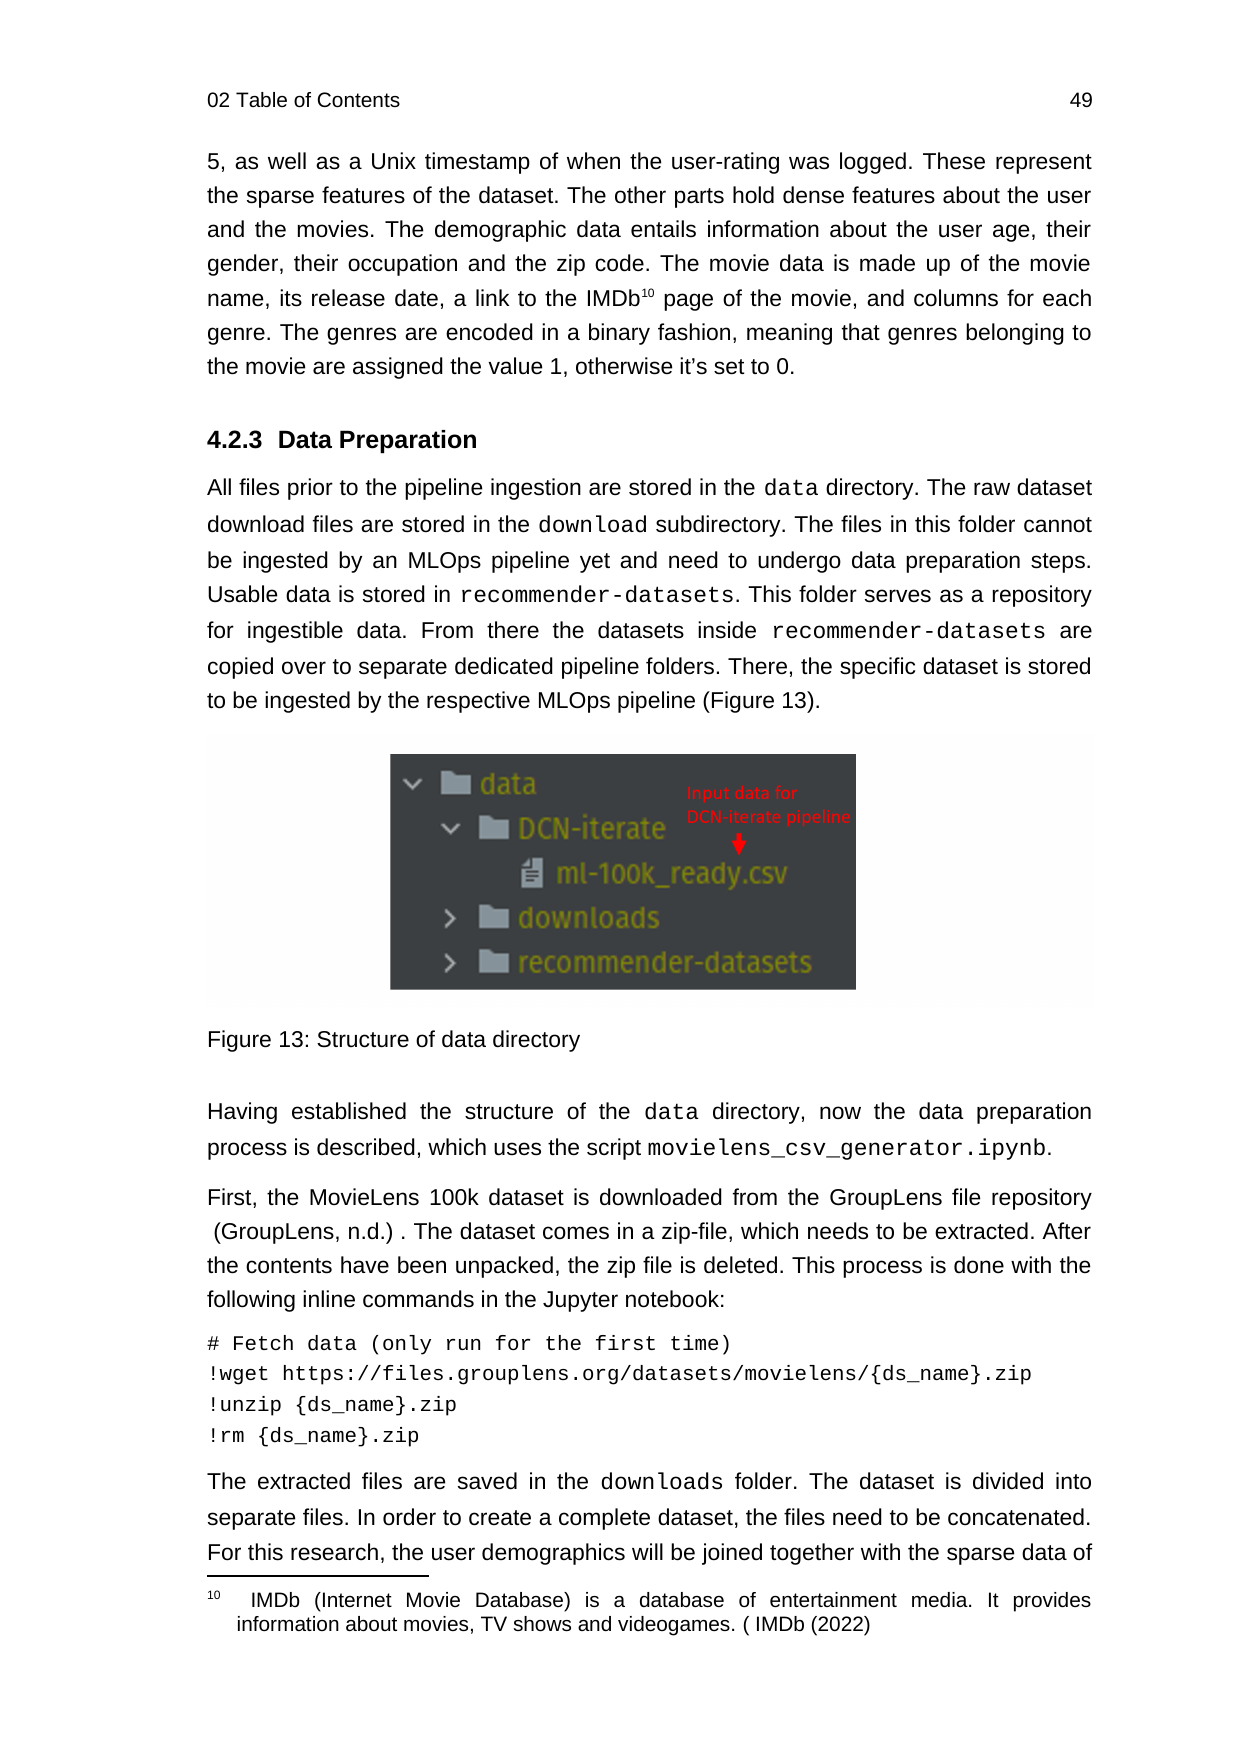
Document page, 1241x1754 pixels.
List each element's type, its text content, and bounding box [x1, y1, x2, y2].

text Having established the structure of the data directory, now the data preparation process is described, which uses the script movielens_csv_generator.ipynb. [207, 1098, 1092, 1163]
subtitle Data Preparation [207, 424, 1092, 453]
text First, the MovieLens 100k dataset is downloaded from the GroupLens file repository . The dataset comes in a zip-file, which needs to be extracted. After the contents have been unpacked, the zip file is deleted. This process is done with the following inline commands in the Jupyter notebook: [207, 1183, 1092, 1312]
picture [206, 733, 1093, 1007]
text # Fetch data (only run for the first time) [207, 1333, 1092, 1356]
text !unzip {ds_name}.zip [207, 1394, 1092, 1418]
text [207, 148, 1092, 379]
text !wget https://files.grouplens.org/datasets/movielens/{ds_name}.zip [207, 1363, 1092, 1387]
text !rm {ds_name}.zip [207, 1425, 1092, 1448]
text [207, 1468, 1092, 1565]
